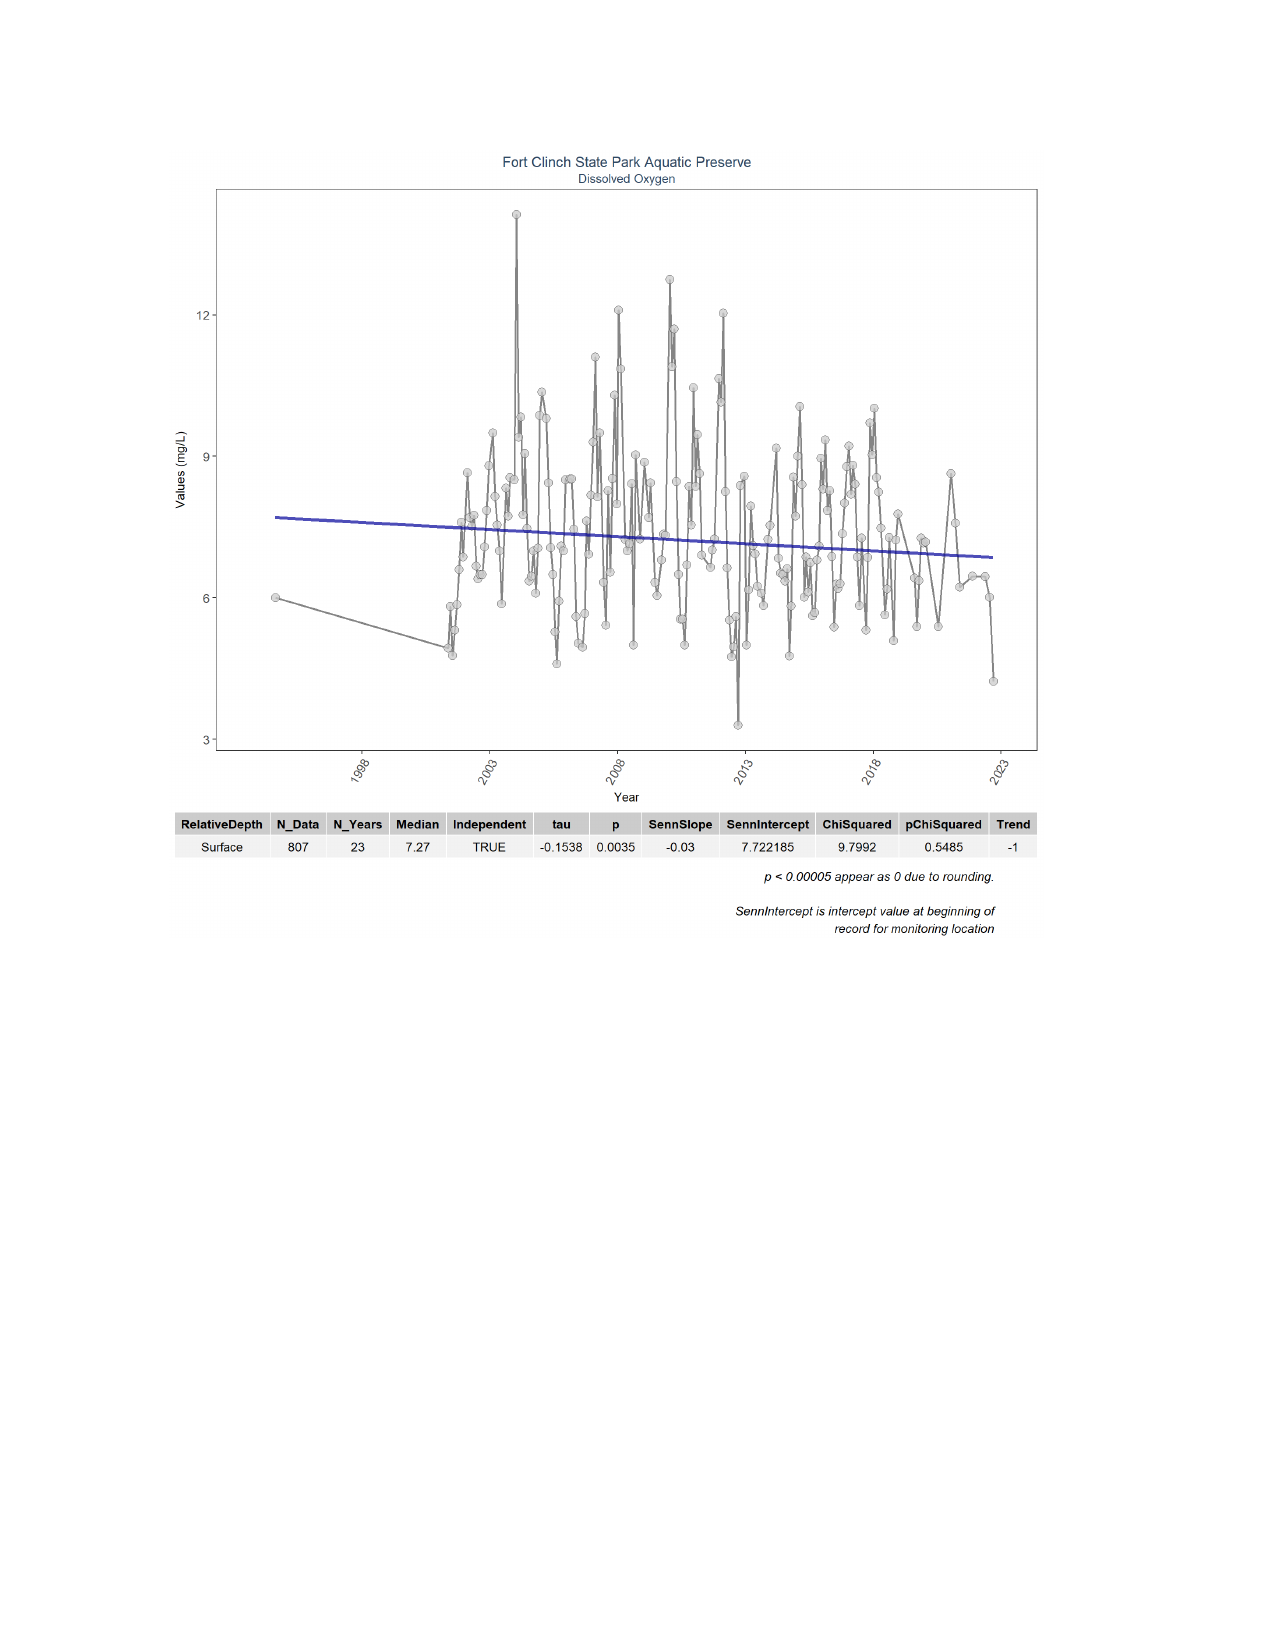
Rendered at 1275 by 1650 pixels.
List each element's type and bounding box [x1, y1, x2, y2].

picture [168, 150, 1044, 938]
